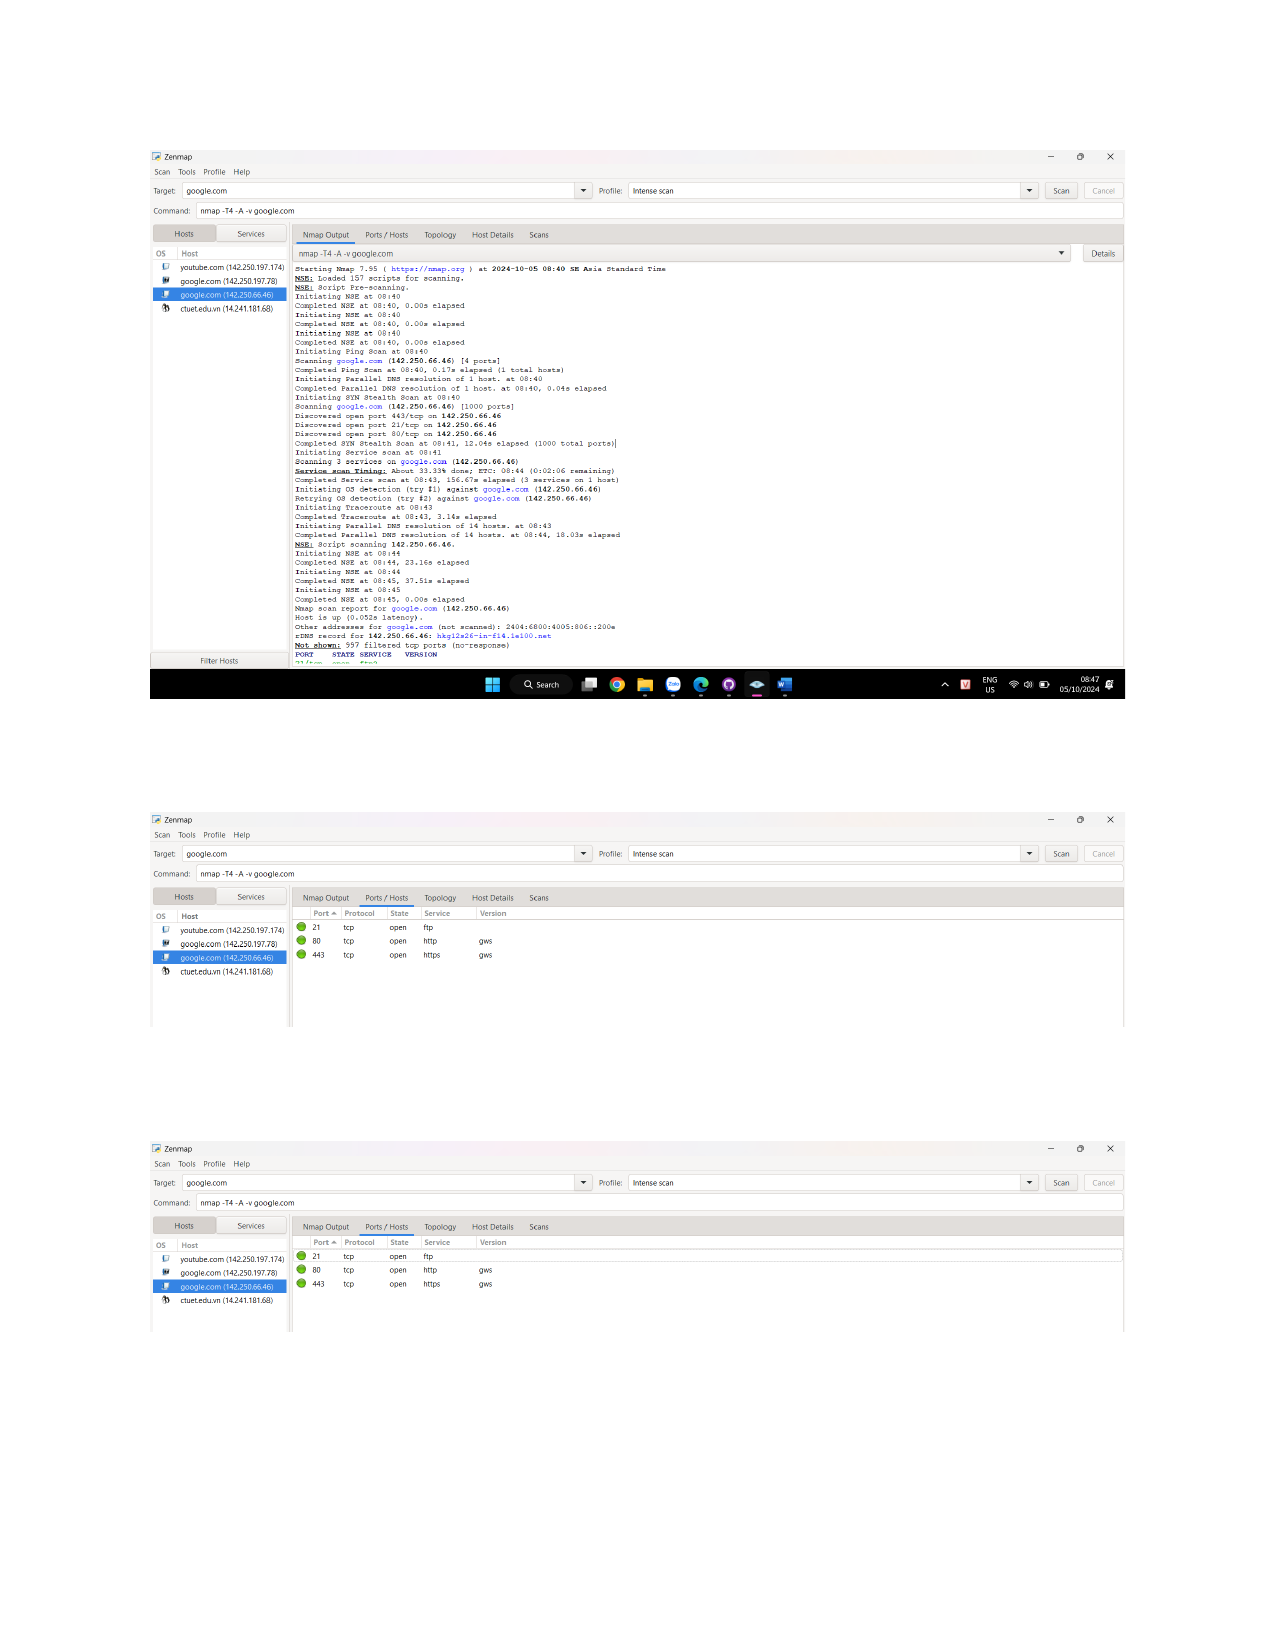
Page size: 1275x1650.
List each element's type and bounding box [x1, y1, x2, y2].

picture [150, 812, 1125, 1027]
picture [150, 150, 1125, 699]
picture [150, 1141, 1125, 1332]
